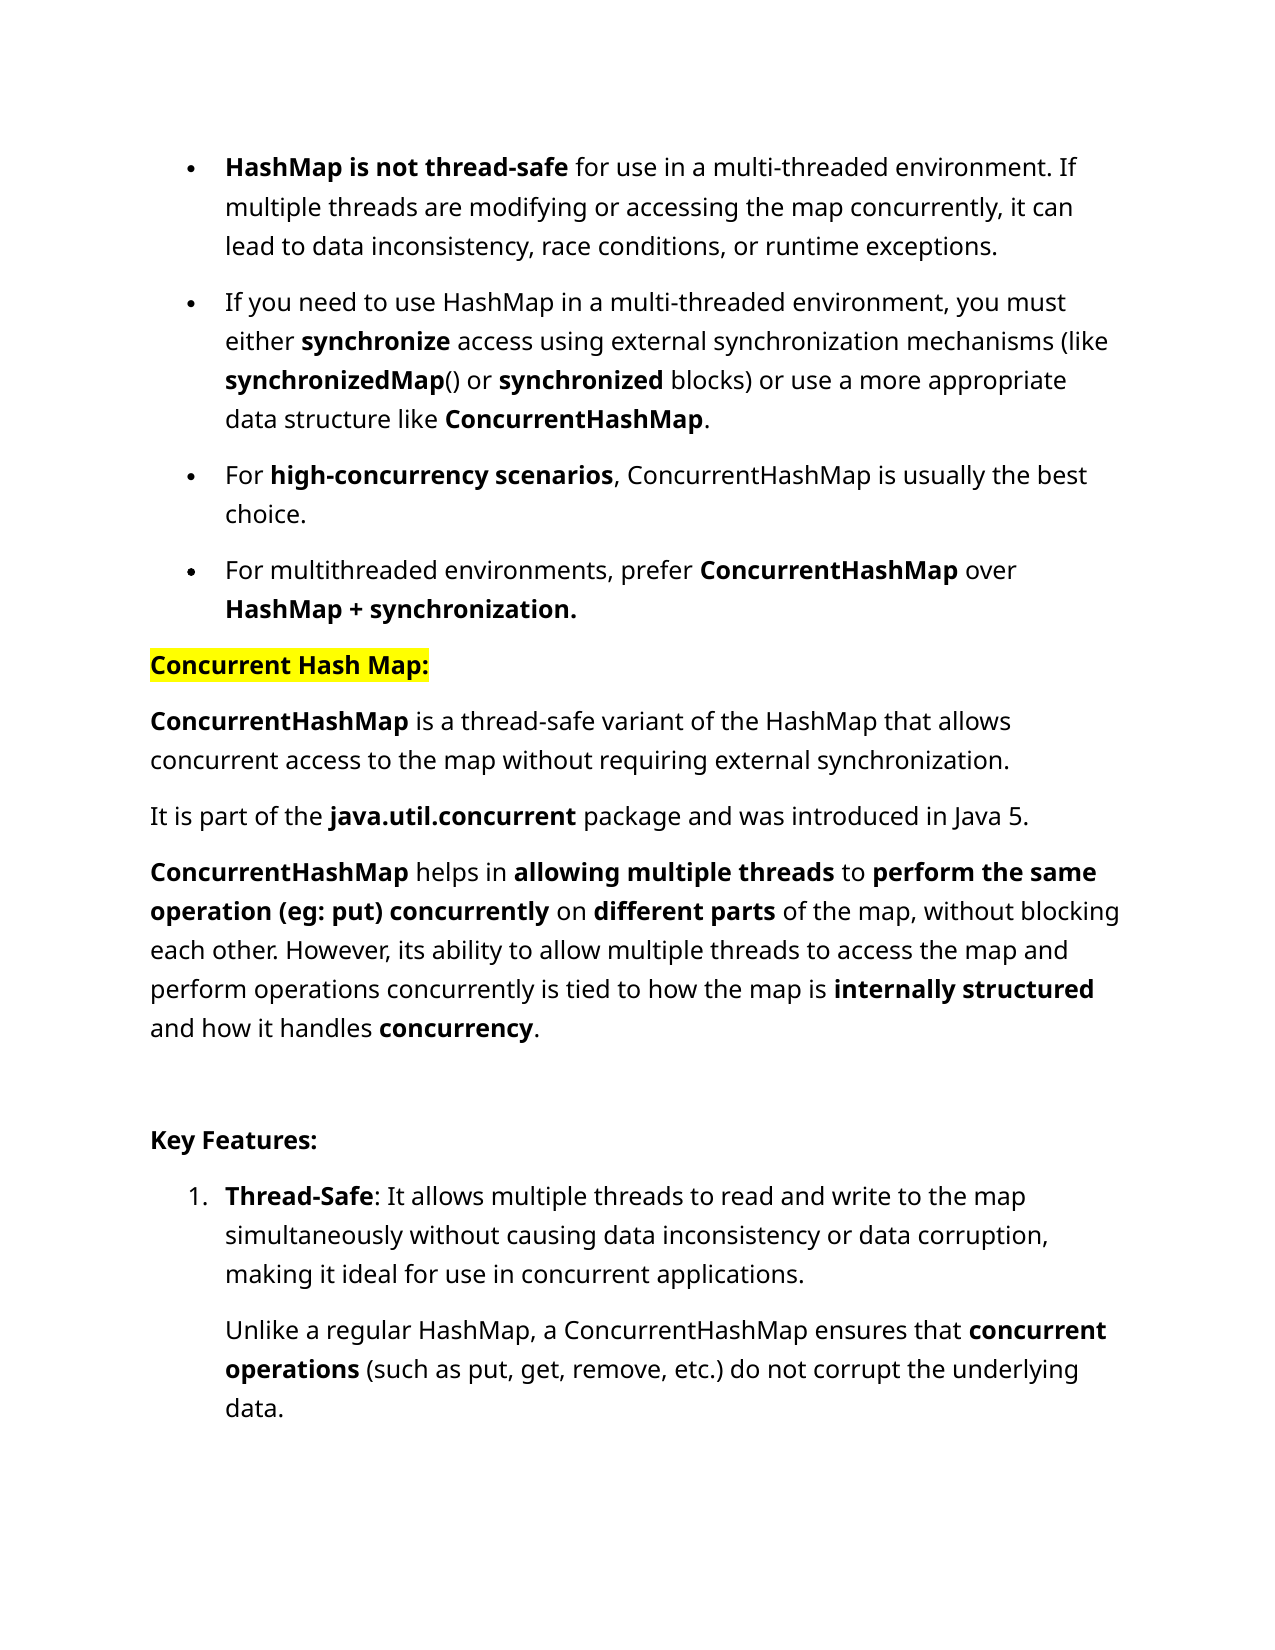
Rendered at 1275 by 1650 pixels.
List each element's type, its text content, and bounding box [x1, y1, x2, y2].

text ConcurrentHashMap is a thread-safe variant of the HashMap that allows concurrent access to the map without requiring external synchronization. [150, 703, 1125, 777]
list If you need to use HashMap in a multi-threaded environment, you must either synchronize access using external synchronization mechanisms (like synchronizedMap() or synchronized blocks) or use a more appropriate data structure like ConcurrentHashMap. [187, 284, 1125, 436]
list For multithreaded environments, prefer ConcurrentHashMap over HashMap + synchronization. [187, 552, 1125, 626]
text Concurrent Hash Map: [150, 647, 1125, 682]
list HashMap is not thread-safe for use in a multi-threaded environment. If multiple threads are modifying or accessing the map concurrently, it can lead to data inconsistency, race conditions, or runtime exceptions. [187, 150, 1125, 262]
text It is part of the java.util.concurrent package and was introduced in Java 5. [150, 798, 1125, 832]
list For high-concurrency scenarios, ConcurrentHashMap is usually the best choice. [187, 457, 1125, 531]
list Thread-Safe: It allows multiple threads to read and write to the map simultaneously without causing data inconsistency or data corruption, making it ideal for use in concurrent applications. [187, 1178, 1125, 1291]
text Unlike a regular HashMap, a ConcurrentHashMap ensures that concurrent operations (such as put, get, remove, etc.) do not corrupt the underlying data. [225, 1312, 1125, 1425]
text Key Features: [150, 1122, 1125, 1157]
text ConcurrentHashMap helps in allowing multiple threads to perform the same operation (eg: put) concurrently on different parts of the map, without blocking each other. However, its ability to allow multiple threads to access the map and perform operations concurrently is tied to how the map is internally structured and how it handles concurrency. [150, 854, 1125, 1045]
